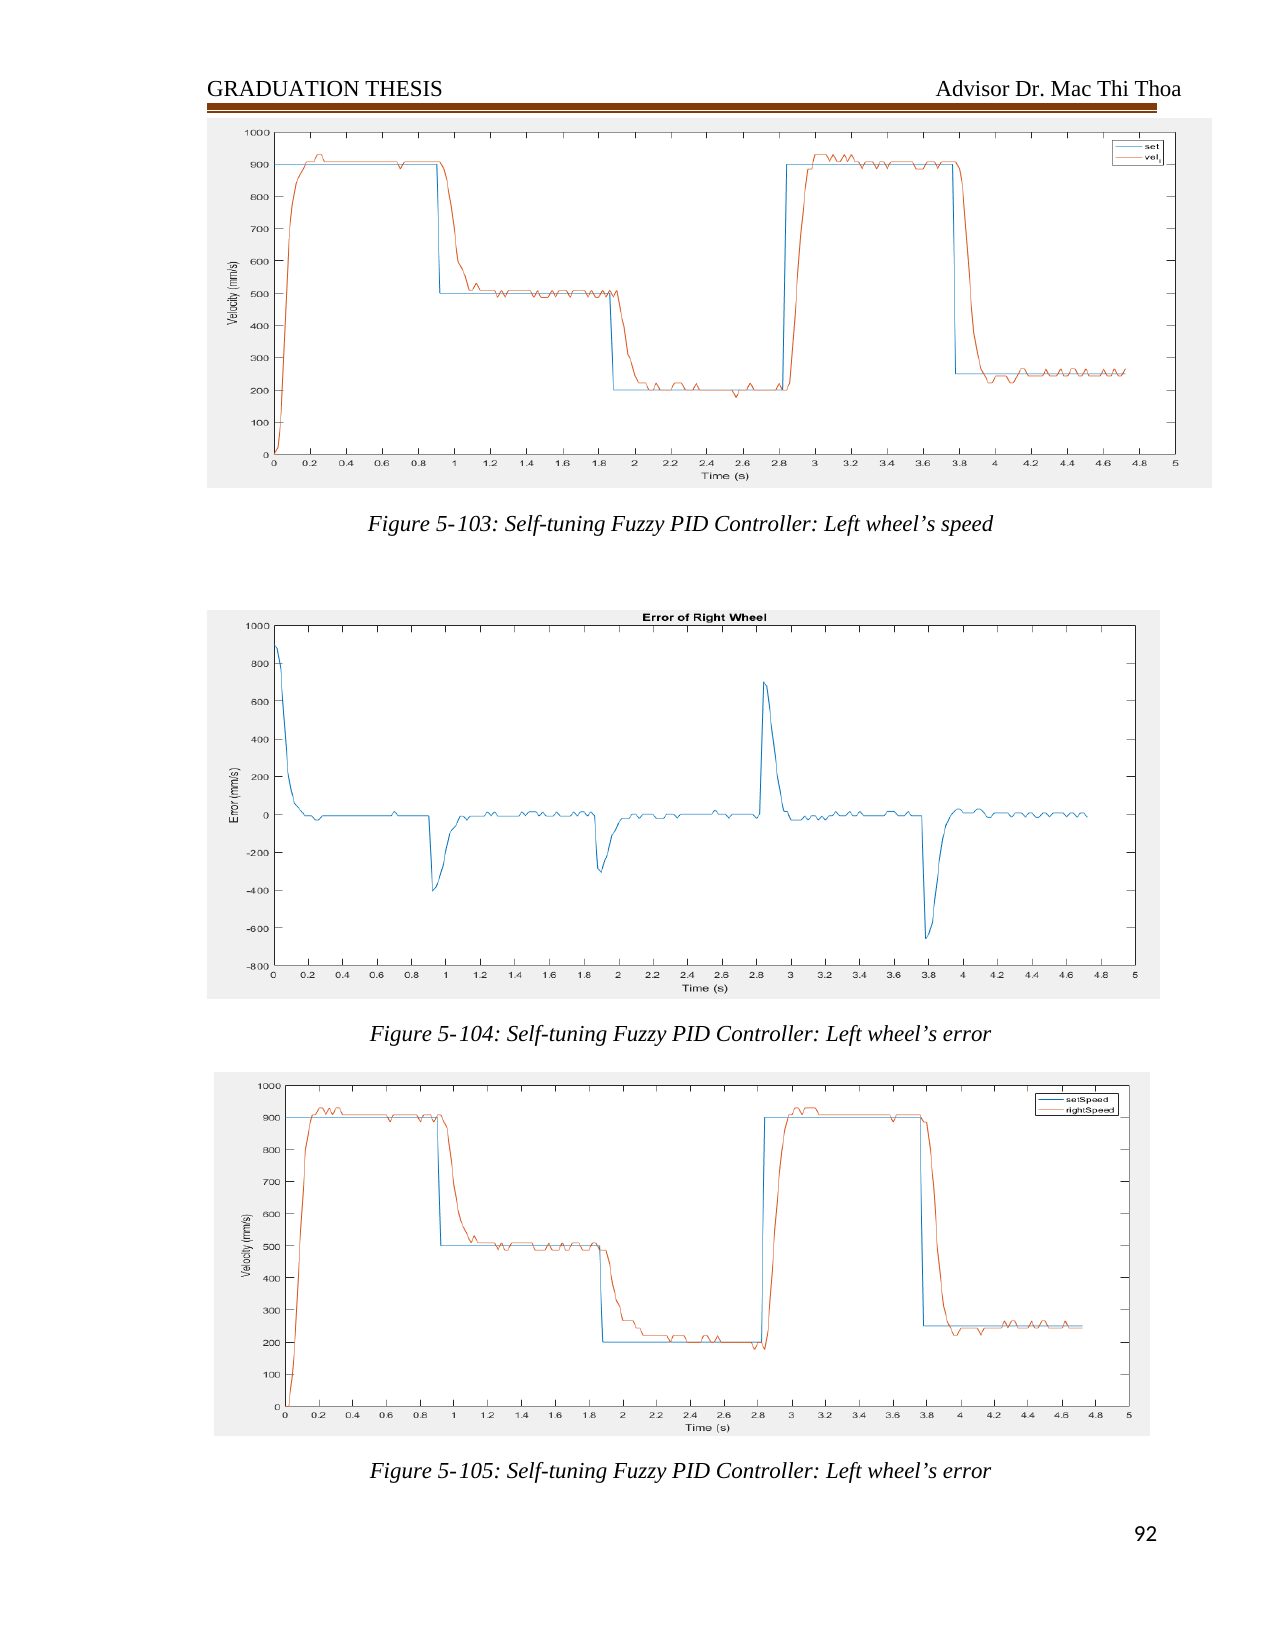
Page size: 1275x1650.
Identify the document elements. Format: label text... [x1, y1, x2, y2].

picture [206, 118, 1212, 488]
picture [206, 610, 1160, 999]
picture [213, 1072, 1150, 1436]
